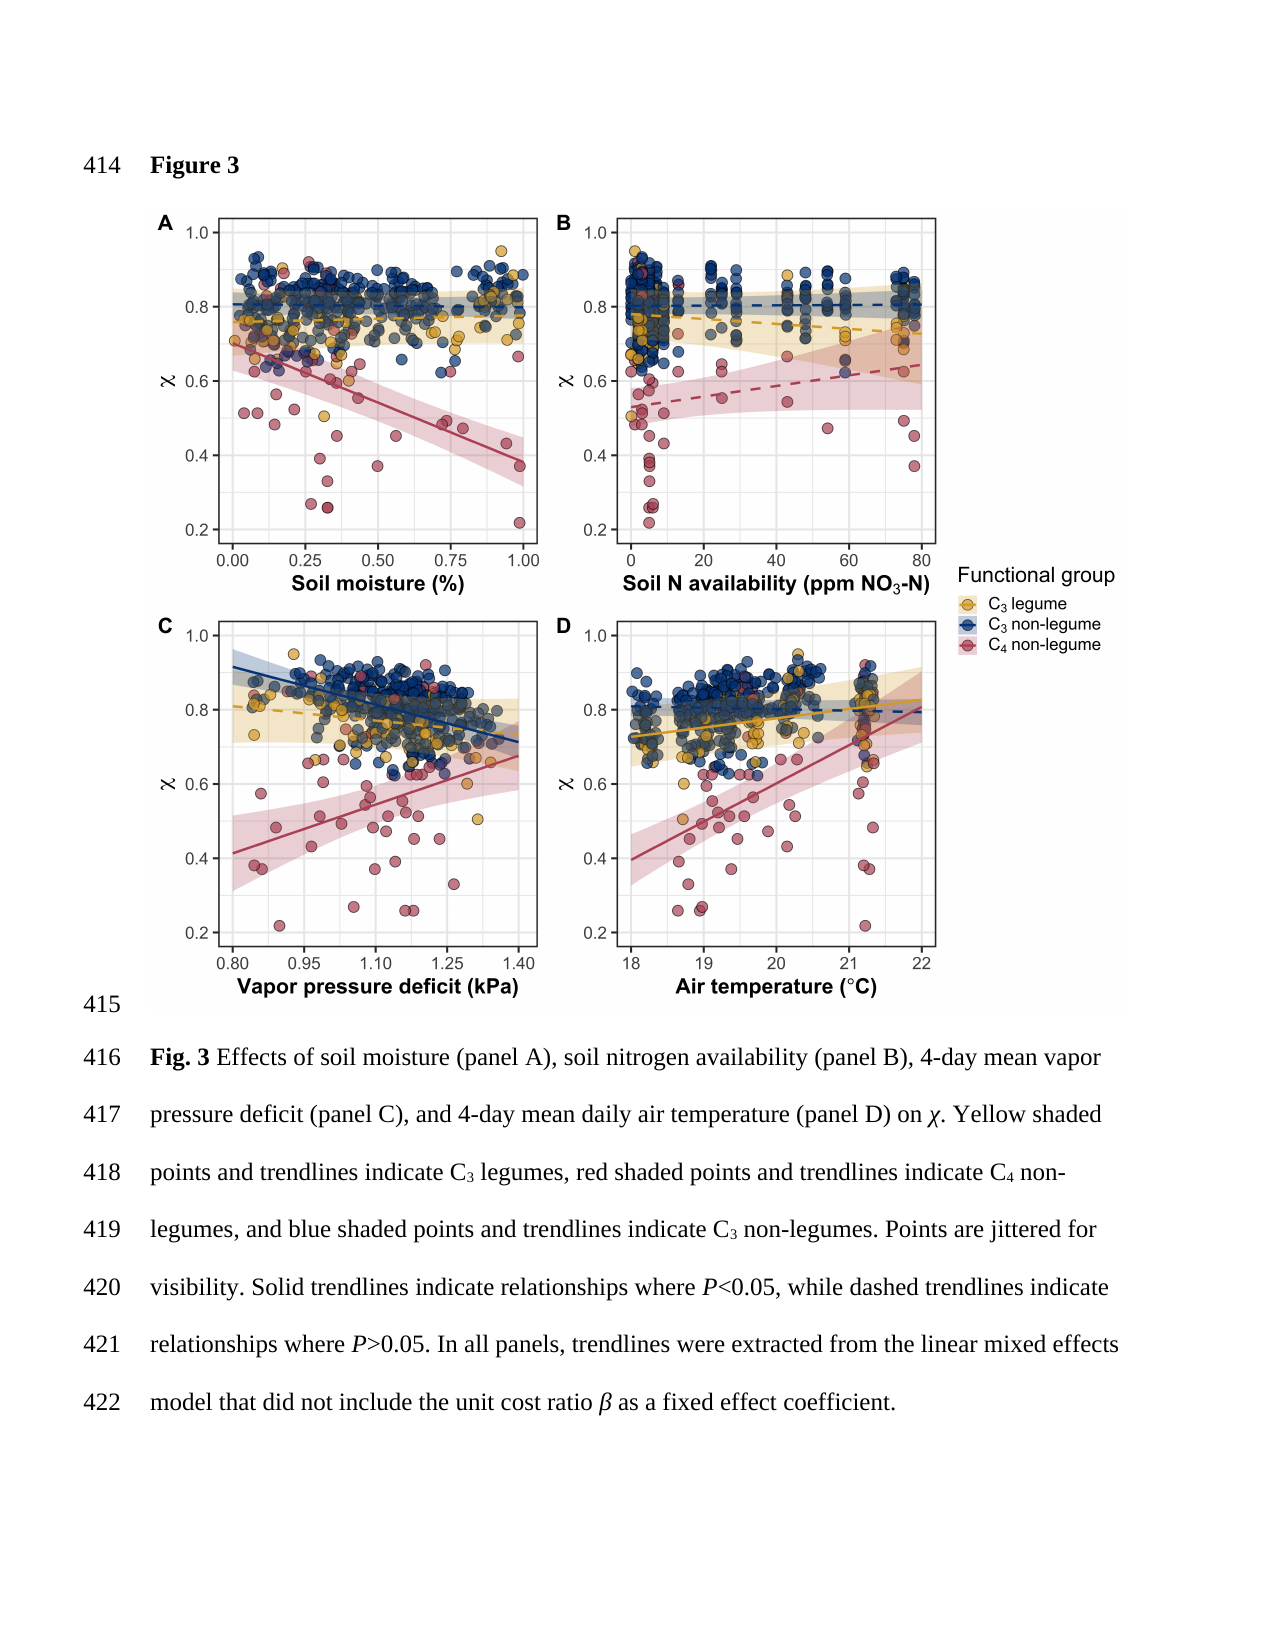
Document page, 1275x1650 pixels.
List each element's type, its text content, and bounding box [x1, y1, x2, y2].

text Fig. 3 Effects of soil moisture (panel A), soil nitrogen availability (panel B), 4-day mean vapor pressure deficit (panel C), and 4-day mean daily air temperature (panel D) on χ. Yellow shaded points and trendlines indicate C3 legumes, red shaded points and trendlines indicate C4 non-legumes, and blue shaded points and trendlines indicate C3 non-legumes. Points are jittered for visibility. Solid trendlines indicate relationships where P<0.05, while dashed trendlines indicate relationships where P>0.05. In all panels, trendlines were extracted from the linear mixed effects model that did not include the unit cost ratio β as a fixed effect coefficient. [150, 1042, 1125, 1415]
text Figure 3 [150, 150, 1125, 179]
picture [150, 207, 1125, 1013]
